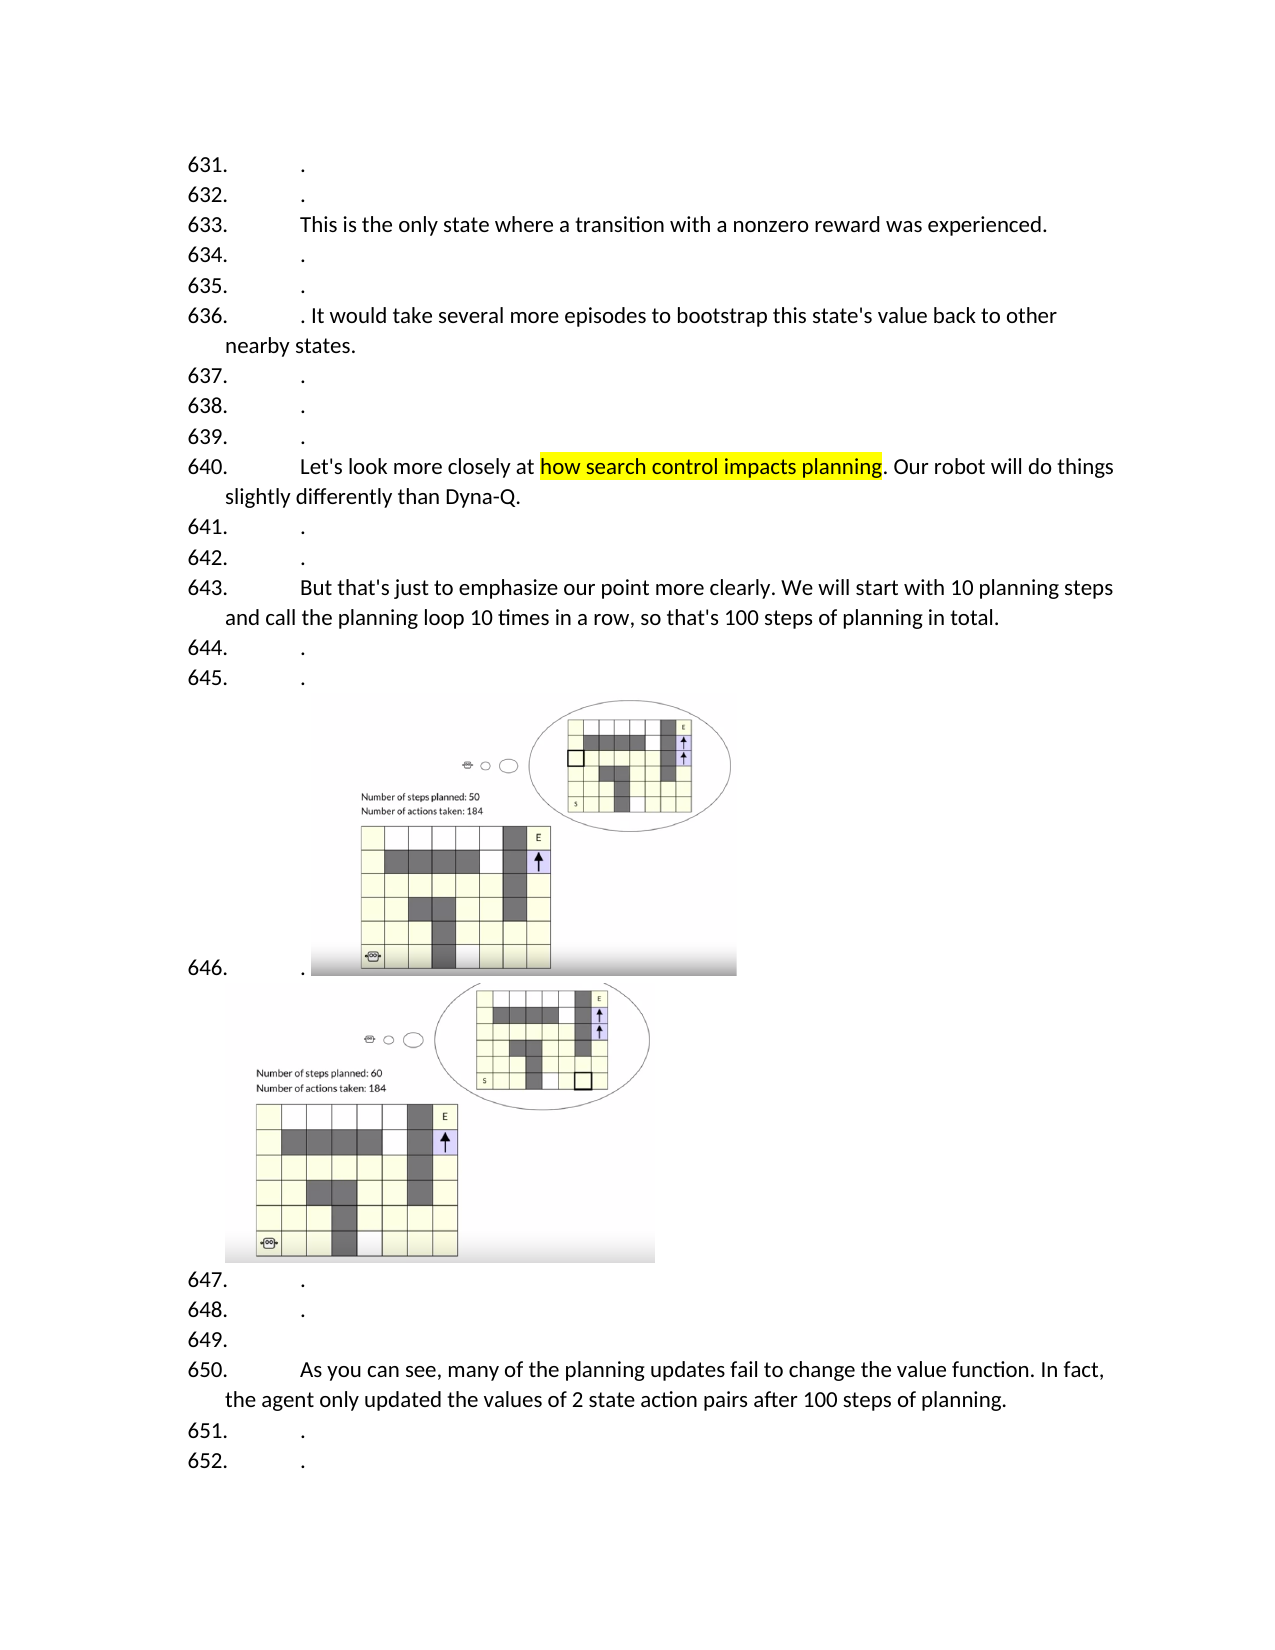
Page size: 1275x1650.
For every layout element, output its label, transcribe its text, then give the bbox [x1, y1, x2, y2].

list . [187, 1416, 1125, 1444]
list . It would take several more episodes to bootstrap this state's value back to other nearby states. [187, 301, 1125, 359]
list . [187, 633, 1125, 661]
list . [187, 1295, 1125, 1323]
list . [187, 150, 1125, 178]
list . [187, 1265, 1125, 1293]
list But that's just to emphasize our point more clearly. We will start with 10 planning steps and call the planning loop 10 times in a row, so that's 100 steps of planning in total. [187, 573, 1125, 631]
list . [187, 422, 1125, 450]
list This is the only state where a transition with a nonzero reward was experienced. [187, 210, 1125, 238]
list . [187, 361, 1125, 389]
list . [187, 271, 1125, 299]
list Let's look more closely at how search control impacts planning. Our robot will do things slightly differently than Dyna-Q. [187, 452, 1125, 510]
list . [187, 512, 1125, 541]
list . [187, 663, 1125, 692]
list As you can see, many of the planning updates fail to change the value function. In fact, the agent only updated the values of 2 state action pairs after 100 steps of planning. [187, 1355, 1125, 1413]
list . [187, 180, 1125, 208]
list . [187, 543, 1125, 571]
picture [311, 693, 737, 976]
list . [187, 241, 1125, 269]
list . [187, 1446, 1125, 1474]
list . [187, 392, 1125, 420]
picture [225, 983, 655, 1263]
